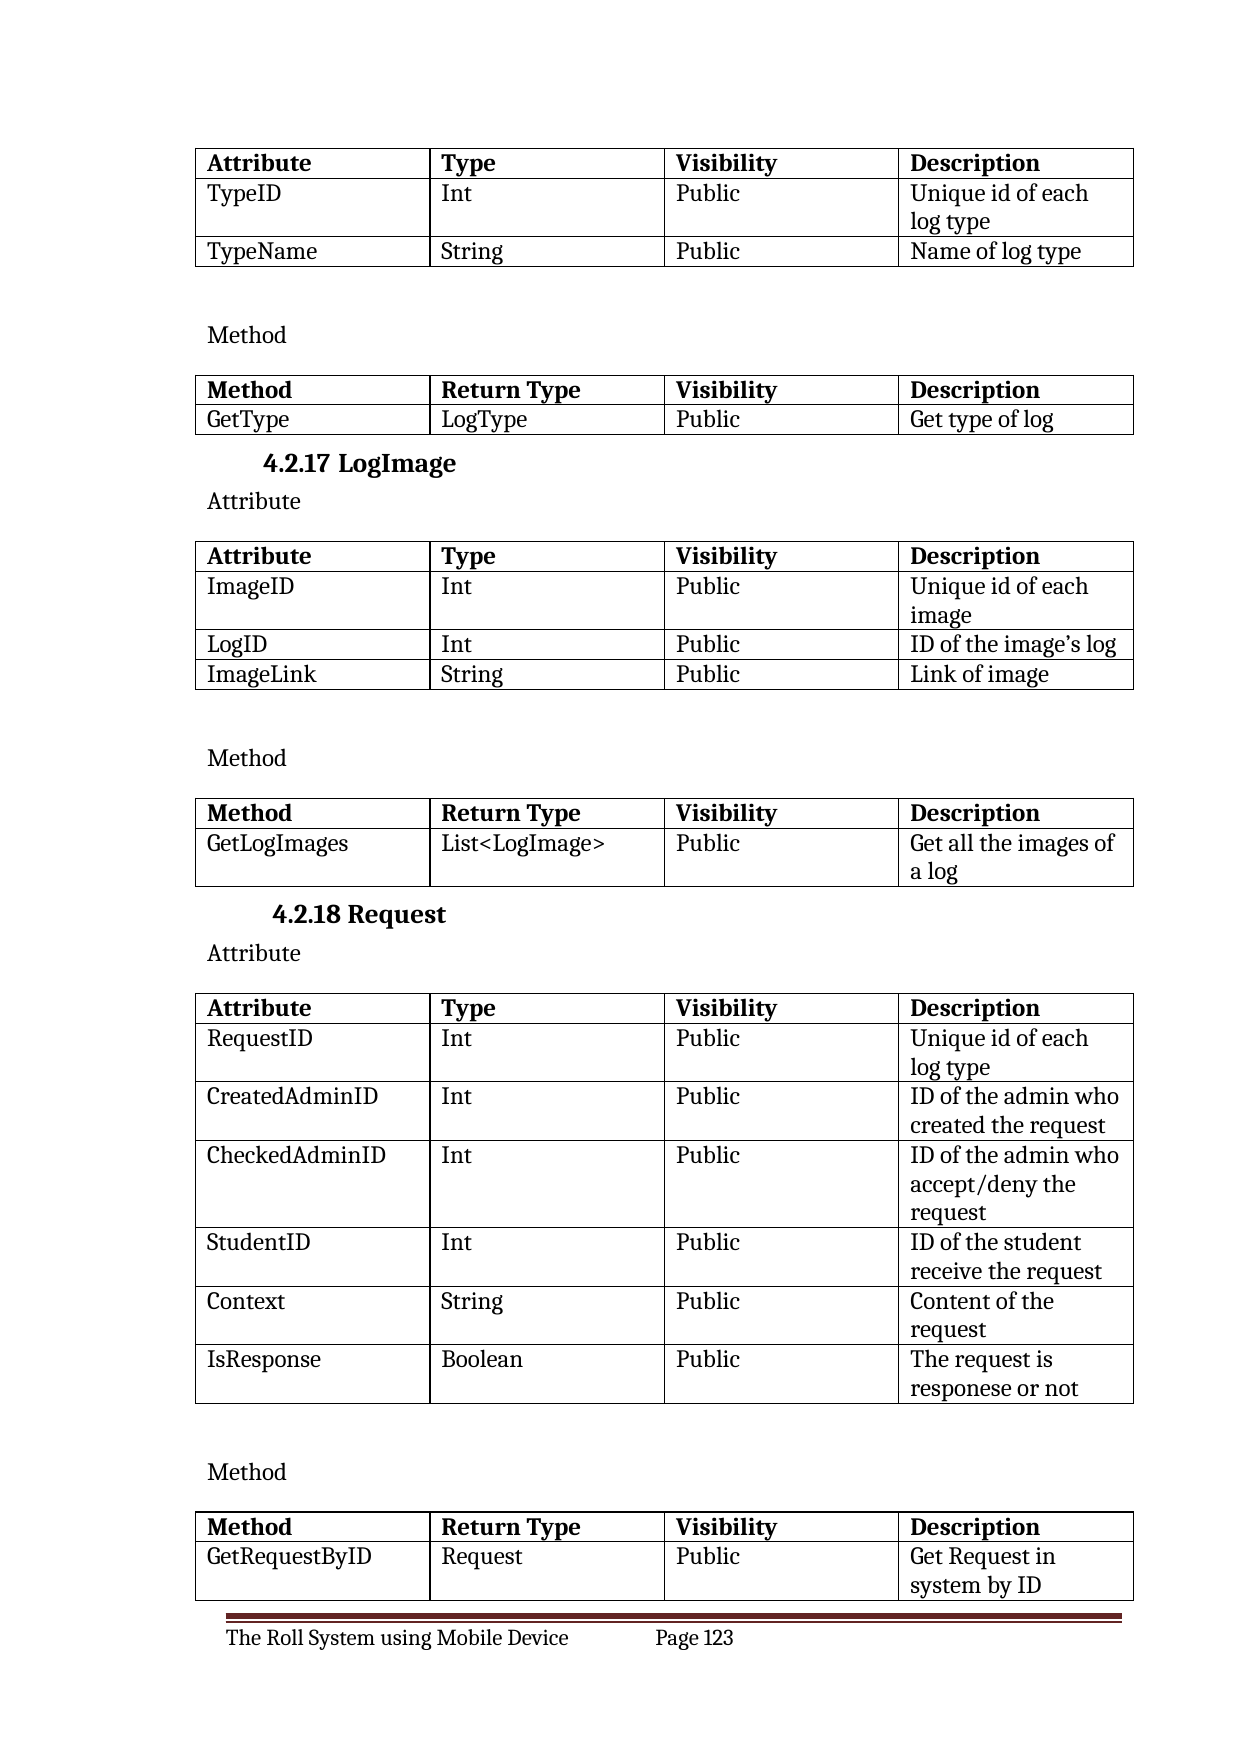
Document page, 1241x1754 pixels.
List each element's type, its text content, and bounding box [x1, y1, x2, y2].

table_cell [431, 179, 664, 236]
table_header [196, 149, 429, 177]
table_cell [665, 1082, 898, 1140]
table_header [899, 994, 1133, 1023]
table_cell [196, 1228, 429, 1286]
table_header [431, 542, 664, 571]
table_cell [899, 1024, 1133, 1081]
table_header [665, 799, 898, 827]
text Attribute [207, 487, 1122, 516]
text Method [207, 1458, 1122, 1486]
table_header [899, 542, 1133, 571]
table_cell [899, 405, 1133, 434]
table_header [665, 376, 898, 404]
text Attribute [207, 939, 1122, 968]
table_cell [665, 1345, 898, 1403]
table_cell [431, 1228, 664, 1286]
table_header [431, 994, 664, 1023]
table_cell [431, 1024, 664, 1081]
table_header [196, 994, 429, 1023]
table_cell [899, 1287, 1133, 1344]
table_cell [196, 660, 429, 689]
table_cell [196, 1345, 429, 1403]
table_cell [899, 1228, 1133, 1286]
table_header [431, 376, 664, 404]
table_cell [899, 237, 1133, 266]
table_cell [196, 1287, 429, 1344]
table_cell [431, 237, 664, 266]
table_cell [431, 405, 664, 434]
subtitle LogImage [263, 448, 1122, 479]
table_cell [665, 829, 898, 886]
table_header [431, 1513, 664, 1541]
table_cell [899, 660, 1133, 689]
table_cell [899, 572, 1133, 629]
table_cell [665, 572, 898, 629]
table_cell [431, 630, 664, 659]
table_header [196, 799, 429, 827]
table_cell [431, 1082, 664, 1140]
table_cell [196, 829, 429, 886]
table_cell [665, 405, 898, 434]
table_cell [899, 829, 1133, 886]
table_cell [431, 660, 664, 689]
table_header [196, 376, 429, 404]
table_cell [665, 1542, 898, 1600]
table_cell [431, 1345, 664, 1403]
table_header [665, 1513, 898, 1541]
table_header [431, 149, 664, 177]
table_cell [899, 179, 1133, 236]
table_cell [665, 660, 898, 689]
text Method [207, 744, 1122, 773]
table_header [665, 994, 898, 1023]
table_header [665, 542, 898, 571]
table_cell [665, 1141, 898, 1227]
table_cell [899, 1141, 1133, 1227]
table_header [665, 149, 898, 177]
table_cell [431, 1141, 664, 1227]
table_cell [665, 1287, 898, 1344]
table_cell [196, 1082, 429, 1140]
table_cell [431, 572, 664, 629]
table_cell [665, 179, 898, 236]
text Method [207, 321, 1122, 349]
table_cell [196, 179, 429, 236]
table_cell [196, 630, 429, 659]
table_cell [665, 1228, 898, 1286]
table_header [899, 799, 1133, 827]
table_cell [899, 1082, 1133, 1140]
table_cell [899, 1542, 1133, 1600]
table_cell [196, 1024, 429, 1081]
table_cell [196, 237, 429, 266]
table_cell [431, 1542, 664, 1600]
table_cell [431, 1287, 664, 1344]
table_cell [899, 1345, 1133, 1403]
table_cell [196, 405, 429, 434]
subtitle Request [272, 899, 1122, 931]
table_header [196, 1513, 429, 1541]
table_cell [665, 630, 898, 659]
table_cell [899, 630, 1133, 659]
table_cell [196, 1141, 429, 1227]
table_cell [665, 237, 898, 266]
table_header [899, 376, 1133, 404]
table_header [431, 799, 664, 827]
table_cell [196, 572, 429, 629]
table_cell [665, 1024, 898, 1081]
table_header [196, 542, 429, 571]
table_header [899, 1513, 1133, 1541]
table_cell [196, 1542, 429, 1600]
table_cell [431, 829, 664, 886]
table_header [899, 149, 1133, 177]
